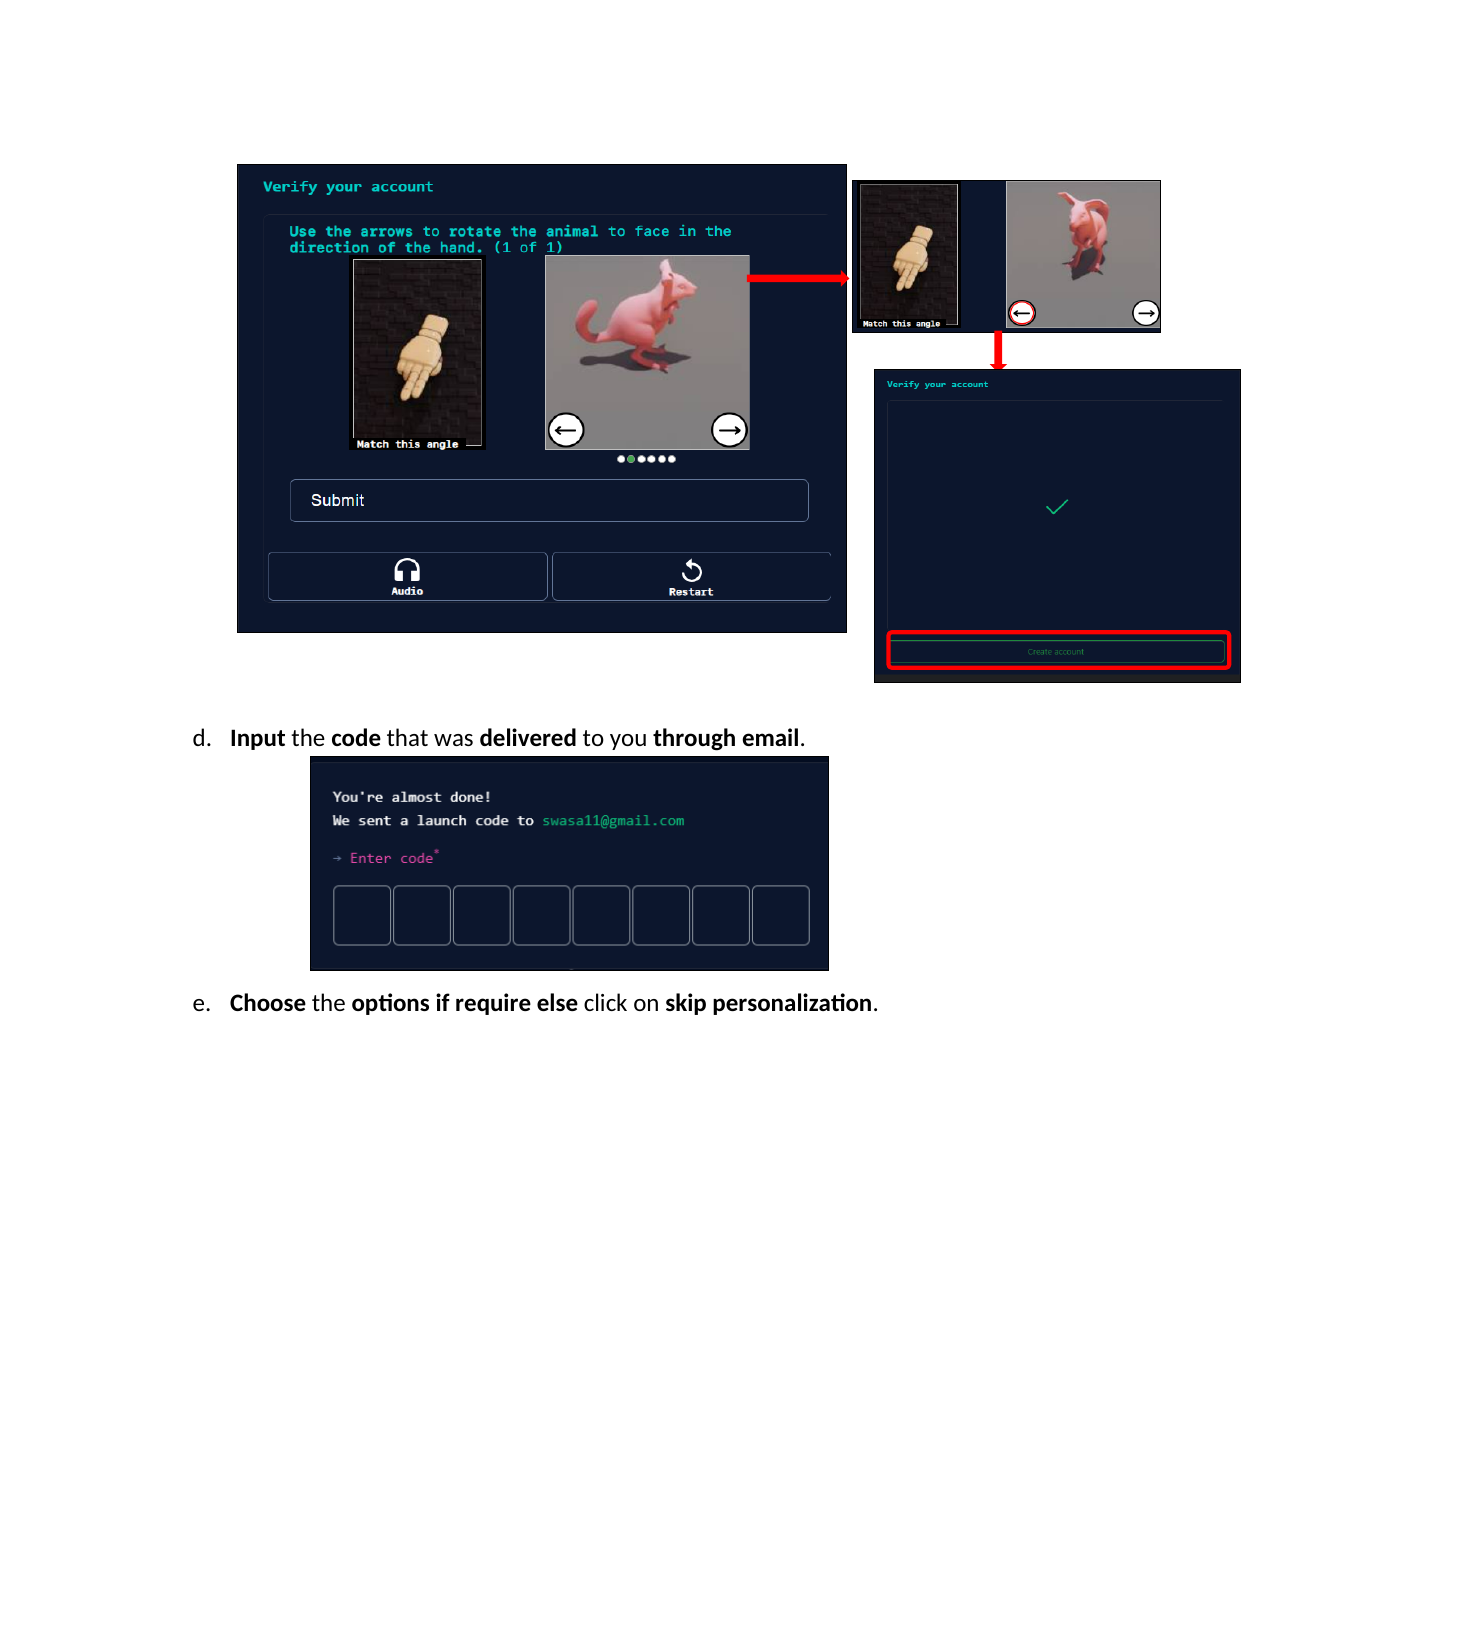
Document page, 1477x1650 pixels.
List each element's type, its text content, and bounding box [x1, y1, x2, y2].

picture [853, 181, 1160, 332]
picture [875, 370, 1240, 682]
list Input the code that was delivered to you through email. [192, 722, 1401, 983]
picture [238, 165, 846, 632]
list Choose the options if require else click on skip personalization. [192, 987, 1401, 1018]
